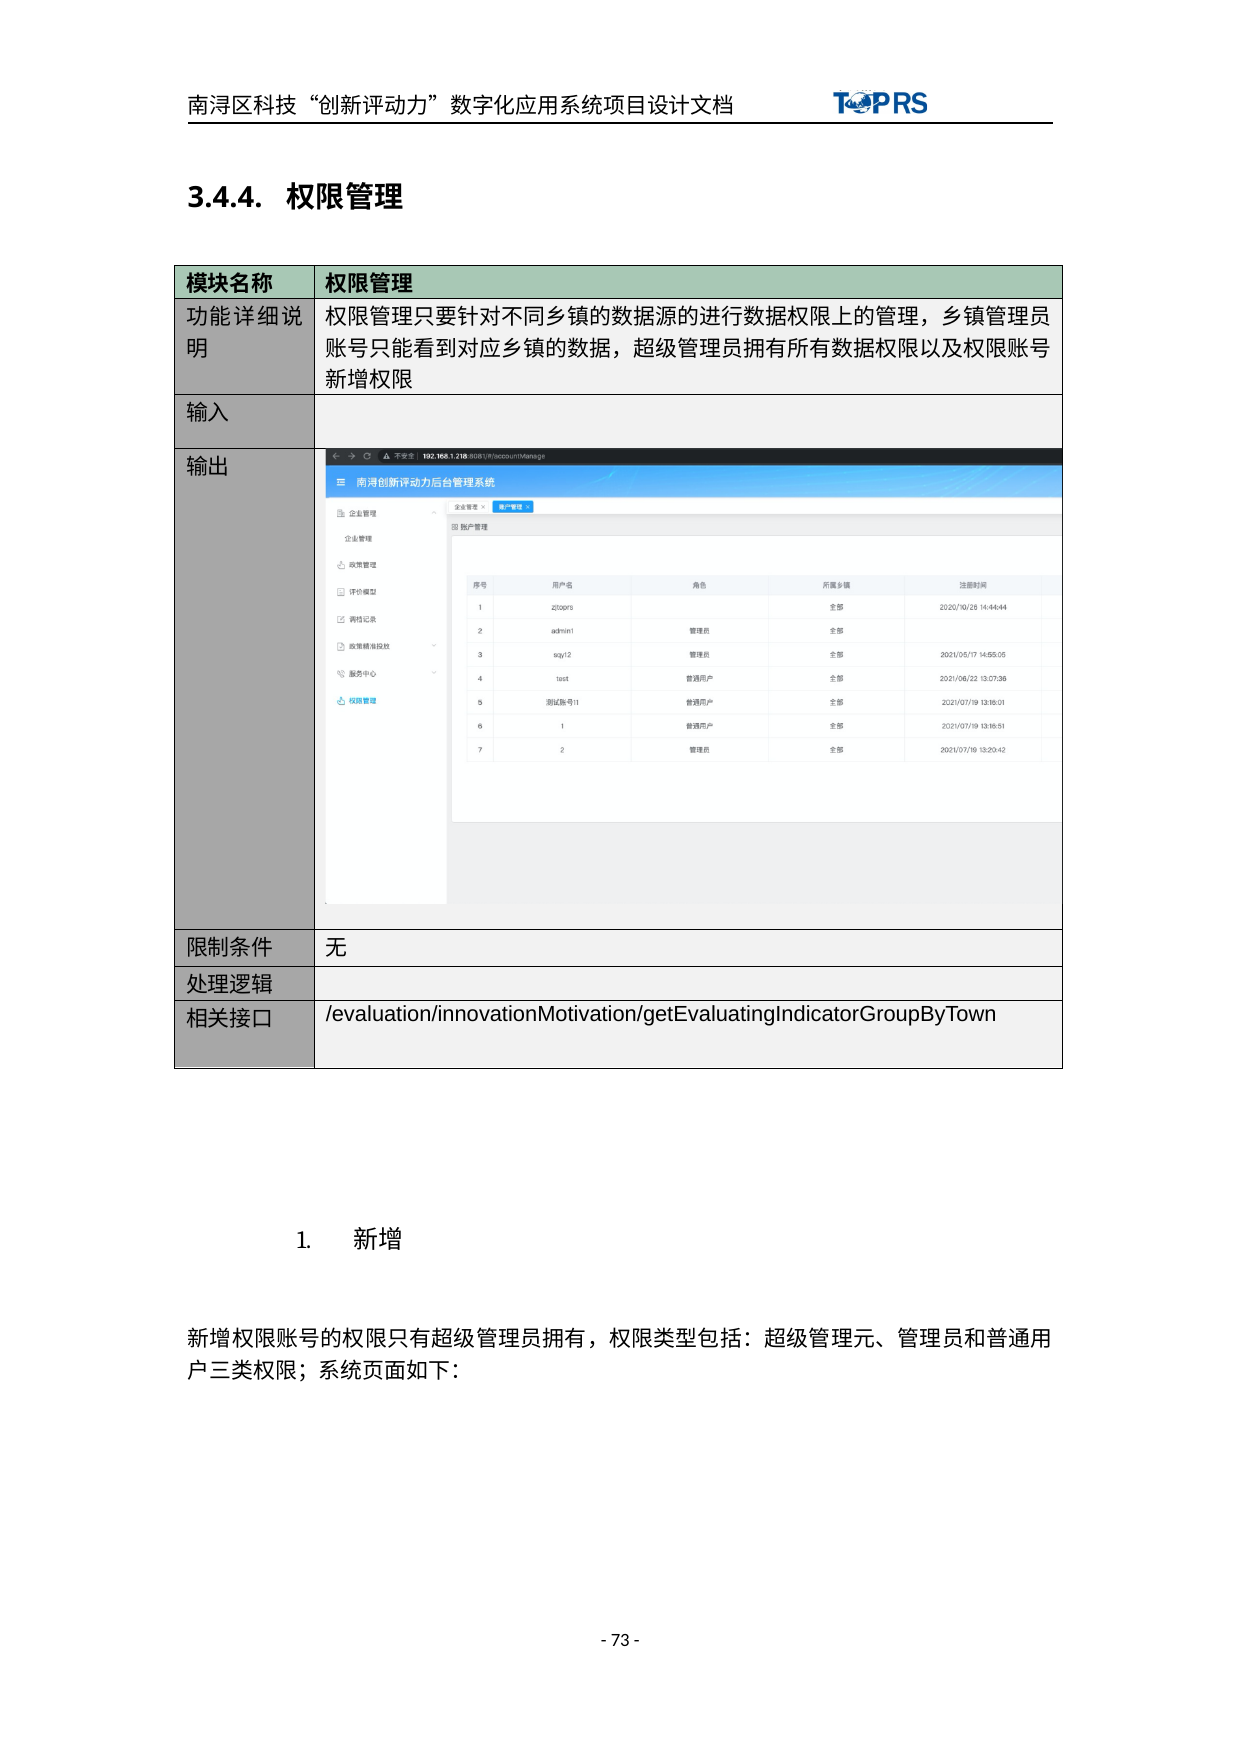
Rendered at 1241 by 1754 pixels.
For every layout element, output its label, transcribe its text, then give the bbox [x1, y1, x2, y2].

table_cell 权限管理只要针对不同乡镇的数据源的进行数据权限上的管理，乡镇管理员账号只能看到对应乡镇的数据，超级管理员拥有所有数据权限以及权限账号新增权限 [315, 299, 1062, 394]
table_header 模块名称 [175, 266, 314, 298]
table_cell 输出 [175, 449, 314, 929]
picture [325, 448, 1063, 904]
table_cell 无 [315, 930, 1062, 966]
table_cell 相关接口 [175, 1001, 314, 1067]
table_cell [315, 449, 1062, 929]
subtitle 新增 [297, 1205, 1053, 1270]
table_cell 功能详细说明 [175, 299, 314, 394]
table_cell /evaluation/innovationMotivation/getEvaluatingIndicatorGroupByTown [315, 1001, 1062, 1067]
text 新增权限账号的权限只有超级管理员拥有，权限类型包括：超级管理元、管理员和普通用户三类权限；系统页面如下： [187, 1320, 1053, 1385]
list 权限管理 [187, 162, 1053, 227]
table_cell 处理逻辑 [175, 967, 314, 1000]
table_cell [315, 967, 1062, 1000]
table_cell 限制条件 [175, 930, 314, 966]
picture [832, 90, 928, 114]
table_cell [315, 395, 1062, 448]
table_header 权限管理 [315, 266, 1062, 298]
table_cell 输入 [175, 395, 314, 448]
